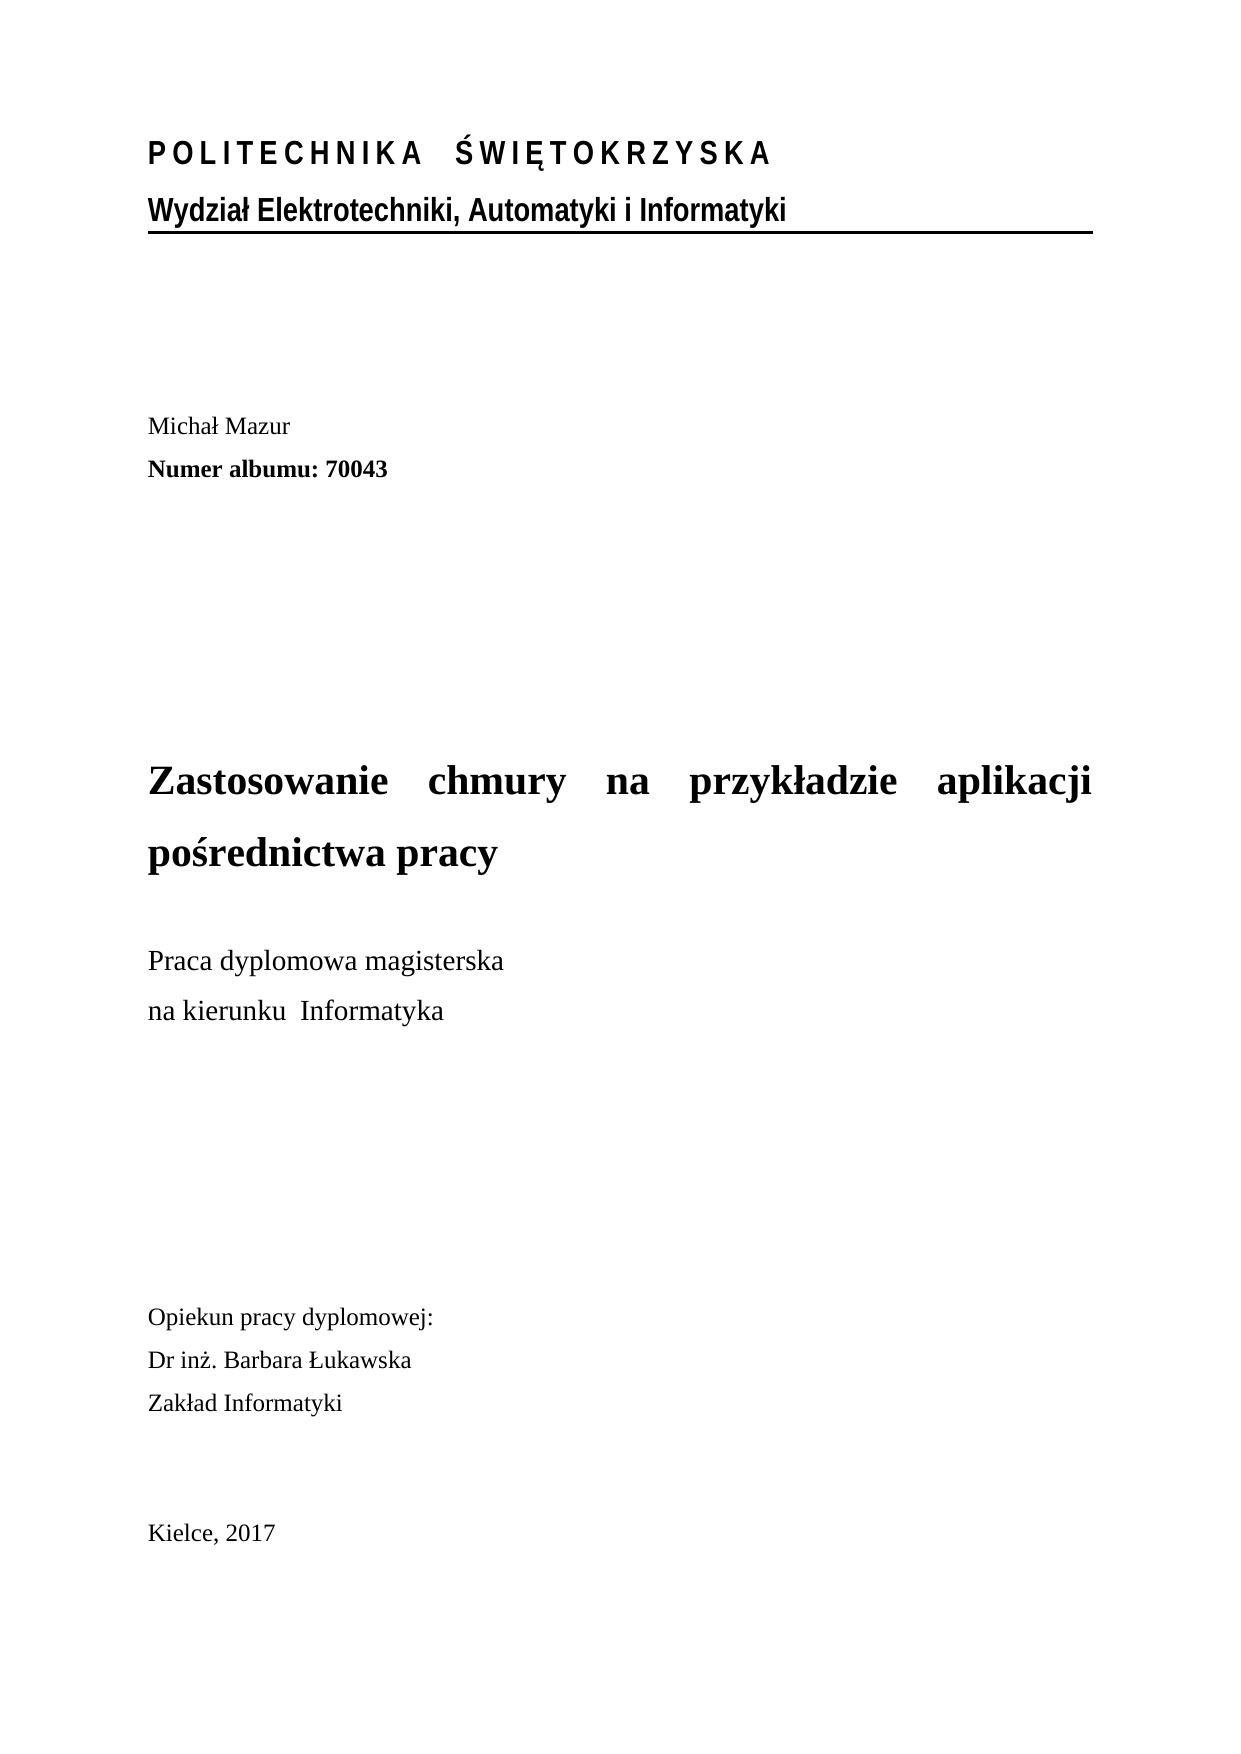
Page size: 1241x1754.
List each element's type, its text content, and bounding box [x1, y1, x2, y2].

title Politechnika Świętokrzyska [148, 133, 1093, 171]
text Dr inż. Barbara Łukawska [148, 1345, 1093, 1374]
text Opiekun pracy dyplomowej: [148, 1302, 1093, 1331]
text Kielce, 2017 [148, 1518, 1093, 1546]
text Zastosowanie chmury na przykładzie aplikacji pośrednictwa pracy [148, 756, 1093, 876]
text Wydział Elektrotechniki, Automatyki i Informatyki [148, 190, 1093, 231]
text Praca dyplomowa magisterska [148, 943, 1093, 976]
text Zakład Informatyki [148, 1388, 1093, 1417]
text Michał Mazur [148, 411, 1093, 439]
text na kierunku Informatyka [148, 993, 1093, 1027]
text Numer albumu: 70043 [148, 454, 1093, 483]
